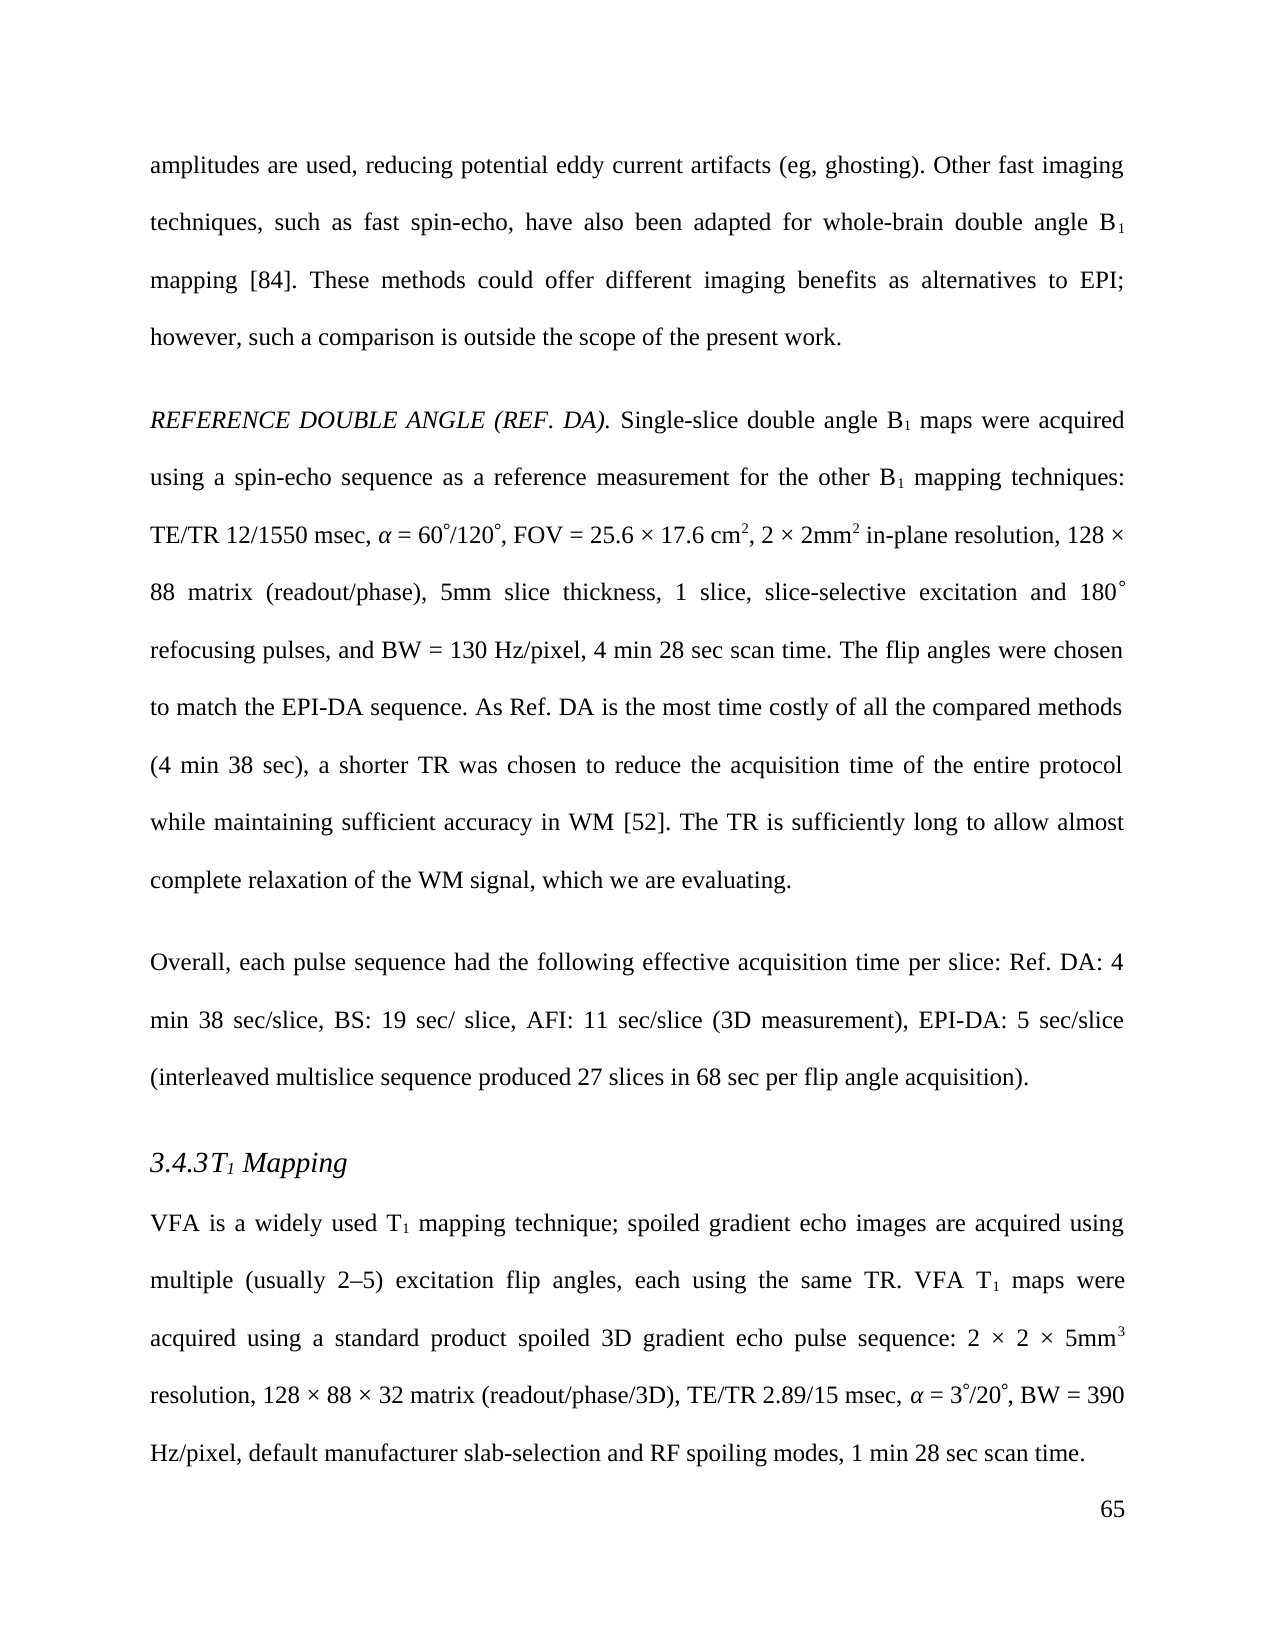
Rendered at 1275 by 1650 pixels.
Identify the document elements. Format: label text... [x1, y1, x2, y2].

text REFERENCE DOUBLE ANGLE (REF. DA). Single-slice double angle B1 maps were acquired using a spin-echo sequence as a reference measurement for the other B1 mapping techniques: TE/TR 12/1550 msec, α = 60/120, FOV = 25.6 × 17.6 cm2, 2 × 2mm2 in-plane resolution, 128 × 88 matrix (readout/phase), 5mm slice thickness, 1 slice, slice-selective excitation and 180 refocusing pulses, and BW = 130 Hz/pixel, 4 min 28 sec scan time. The flip angles were chosen to match the EPI-DA sequence. As Ref. DA is the most time costly of all the compared methods (4 min 38 sec), a shorter TR was chosen to reduce the acquisition time of the entire protocol while maintaining sufficient accuracy in WM [52]. The TR is sufficiently long to allow almost complete relaxation of the WM signal, which we are evaluating. [150, 405, 1125, 894]
subtitle T1 Mapping [150, 1145, 1125, 1178]
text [150, 150, 1125, 351]
text Overall, each pulse sequence had the following effective acquisition time per slice: Ref. DA: 4 min 38 sec/slice, BS: 19 sec/ slice, AFI: 11 sec/slice (3D measurement), EPI-DA: 5 sec/slice (interleaved multislice sequence produced 27 slices in 68 sec per flip angle acquisition). [150, 947, 1125, 1091]
text VFA is a widely used T1 mapping technique; spoiled gradient echo images are acquired using multiple (usually 2–5) excitation flip angles, each using the same TR. VFA T1 maps were acquired using a standard product spoiled 3D gradient echo pulse sequence: 2 × 2 × 5mm3 resolution, 128 × 88 × 32 matrix (readout/phase/3D), TE/TR 2.89/15 msec, α = 3/20, BW = 390 Hz/pixel, default manufacturer slab-selection and RF spoiling modes, 1 min 28 sec scan time. [150, 1208, 1125, 1467]
